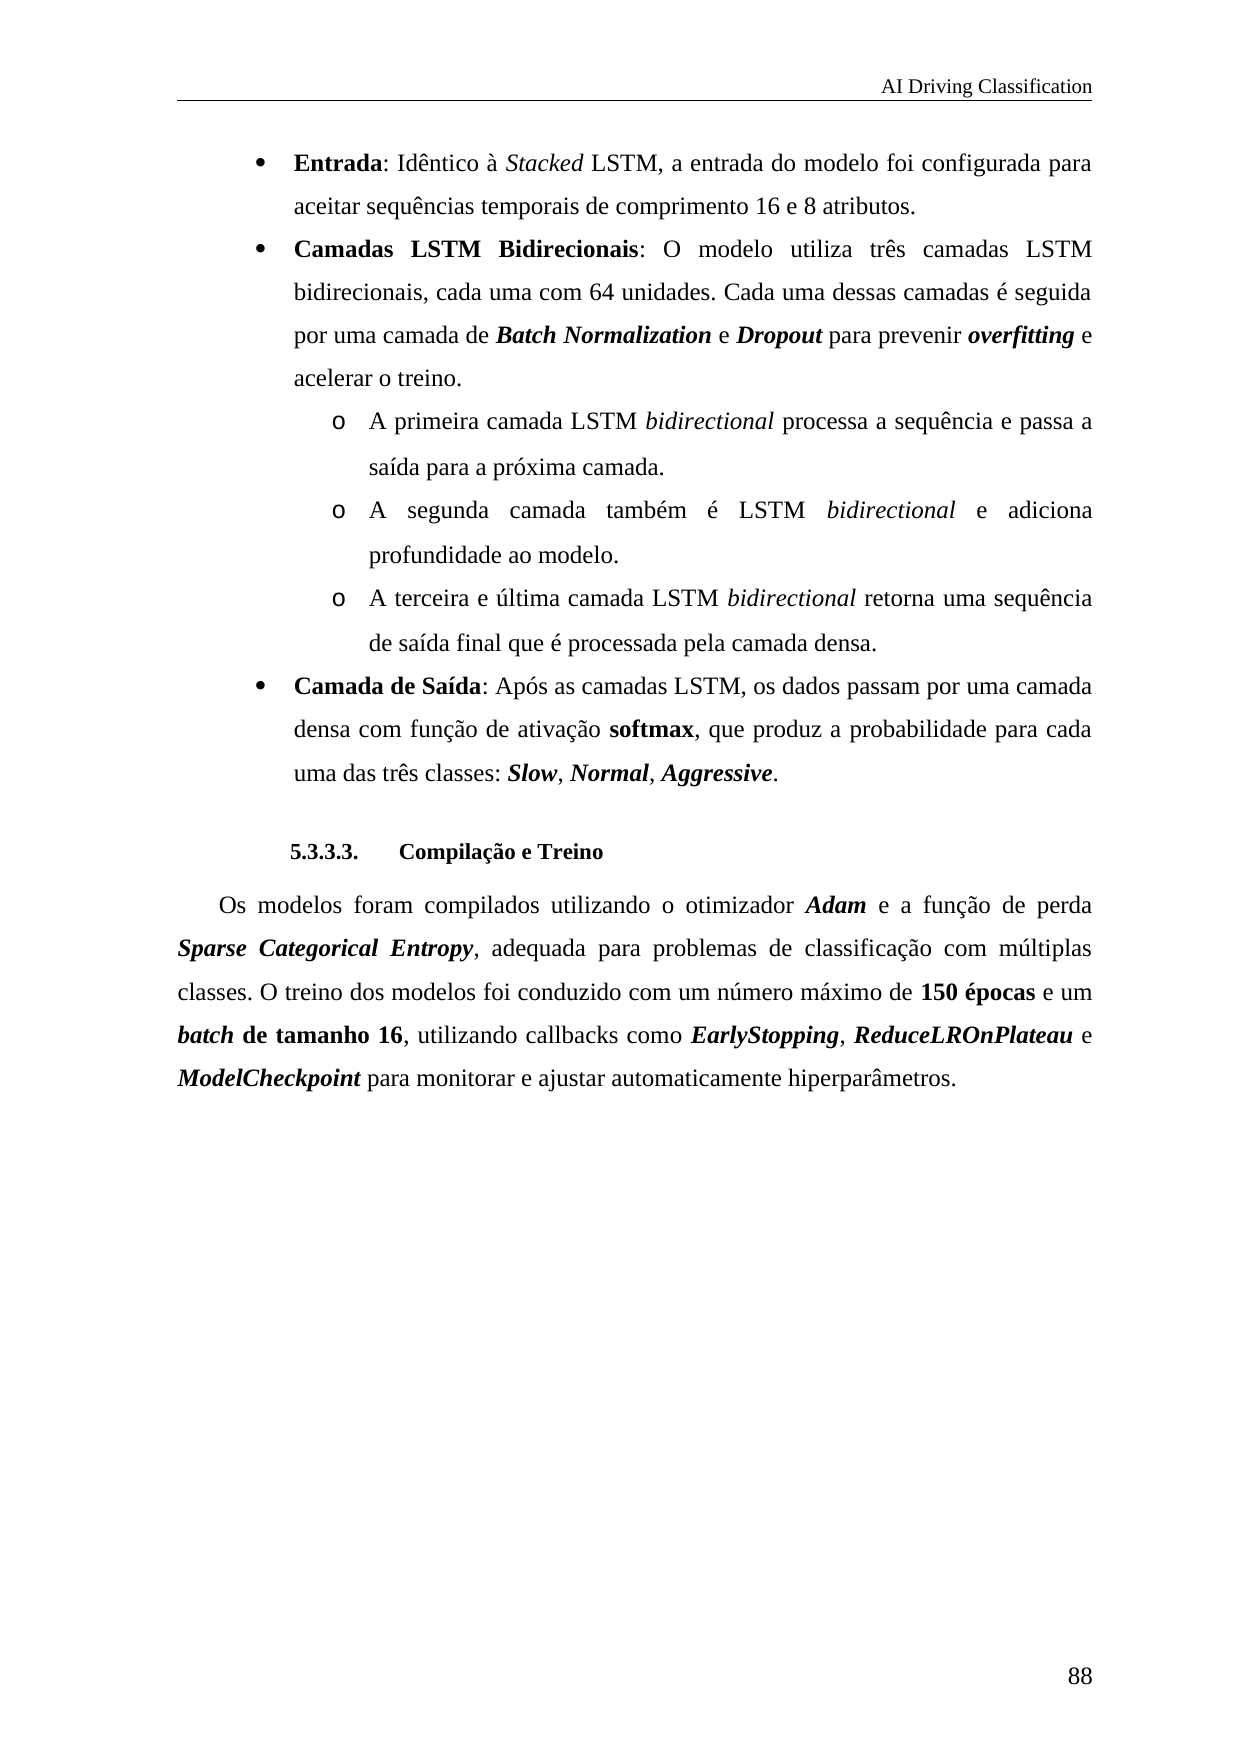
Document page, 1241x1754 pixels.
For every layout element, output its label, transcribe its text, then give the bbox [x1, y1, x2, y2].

list Entrada: Idêntico à Stacked LSTM, a entrada do modelo foi configurada para aceitar sequências temporais de comprimento 16 e 8 atributos. [256, 148, 1092, 219]
list Camada de Saída: Após as camadas LSTM, os dados passam por uma camada densa com função de ativação softmax, que produz a probabilidade para cada uma das três classes: Slow, Normal, Aggressive. [256, 671, 1092, 786]
list A primeira camada LSTM bidirectional processa a sequência e passa a saída para a próxima camada. [331, 406, 1092, 480]
list A segunda camada também é LSTM bidirectional e adiciona profundidade ao modelo. [331, 495, 1092, 569]
list Camadas LSTM Bidirecionais: O modelo utiliza três camadas LSTM bidirecionais, cada uma com 64 unidades. Cada uma dessas camadas é seguida por uma camada de Batch Normalization e Dropout para prevenir overfitting e acelerar o treino. [256, 234, 1092, 392]
subtitle Compilação e Treino [290, 838, 1092, 865]
text Os modelos foram compilados utilizando o otimizador Adam e a função de perda Sparse Categorical Entropy, adequada para problemas de classificação com múltiplas classes. O treino dos modelos foi conduzido com um número máximo de 150 épocas e um batch de tamanho 16, utilizando callbacks como EarlyStopping, ReduceLROnPlateau e ModelCheckpoint para monitorar e ajustar automaticamente hiperparâmetros. [177, 890, 1092, 1092]
list A terceira e última camada LSTM bidirectional retorna uma sequência de saída final que é processada pela camada densa. [331, 583, 1092, 657]
